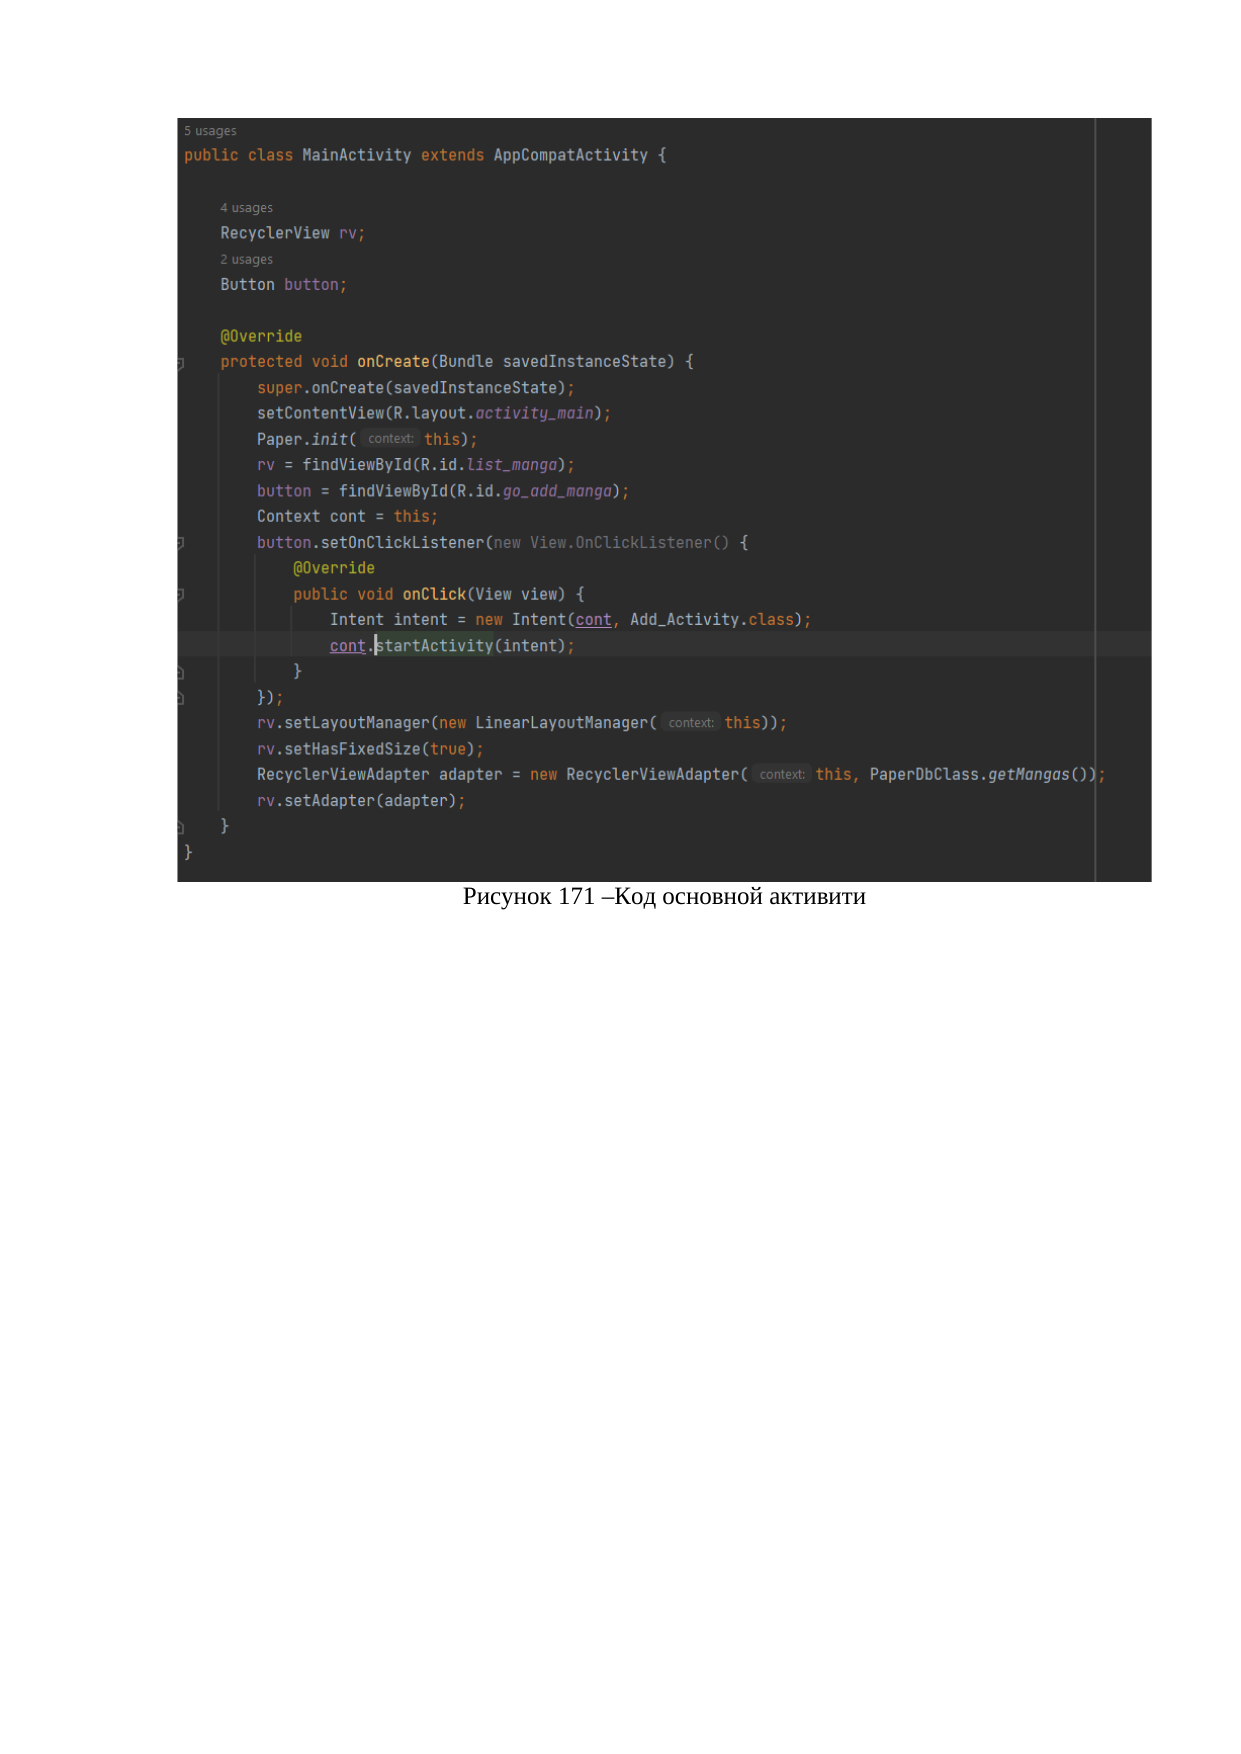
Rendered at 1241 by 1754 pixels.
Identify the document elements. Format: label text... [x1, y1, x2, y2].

text Рисунок 171 –Код основной активити [177, 882, 1152, 910]
picture [177, 118, 1152, 882]
